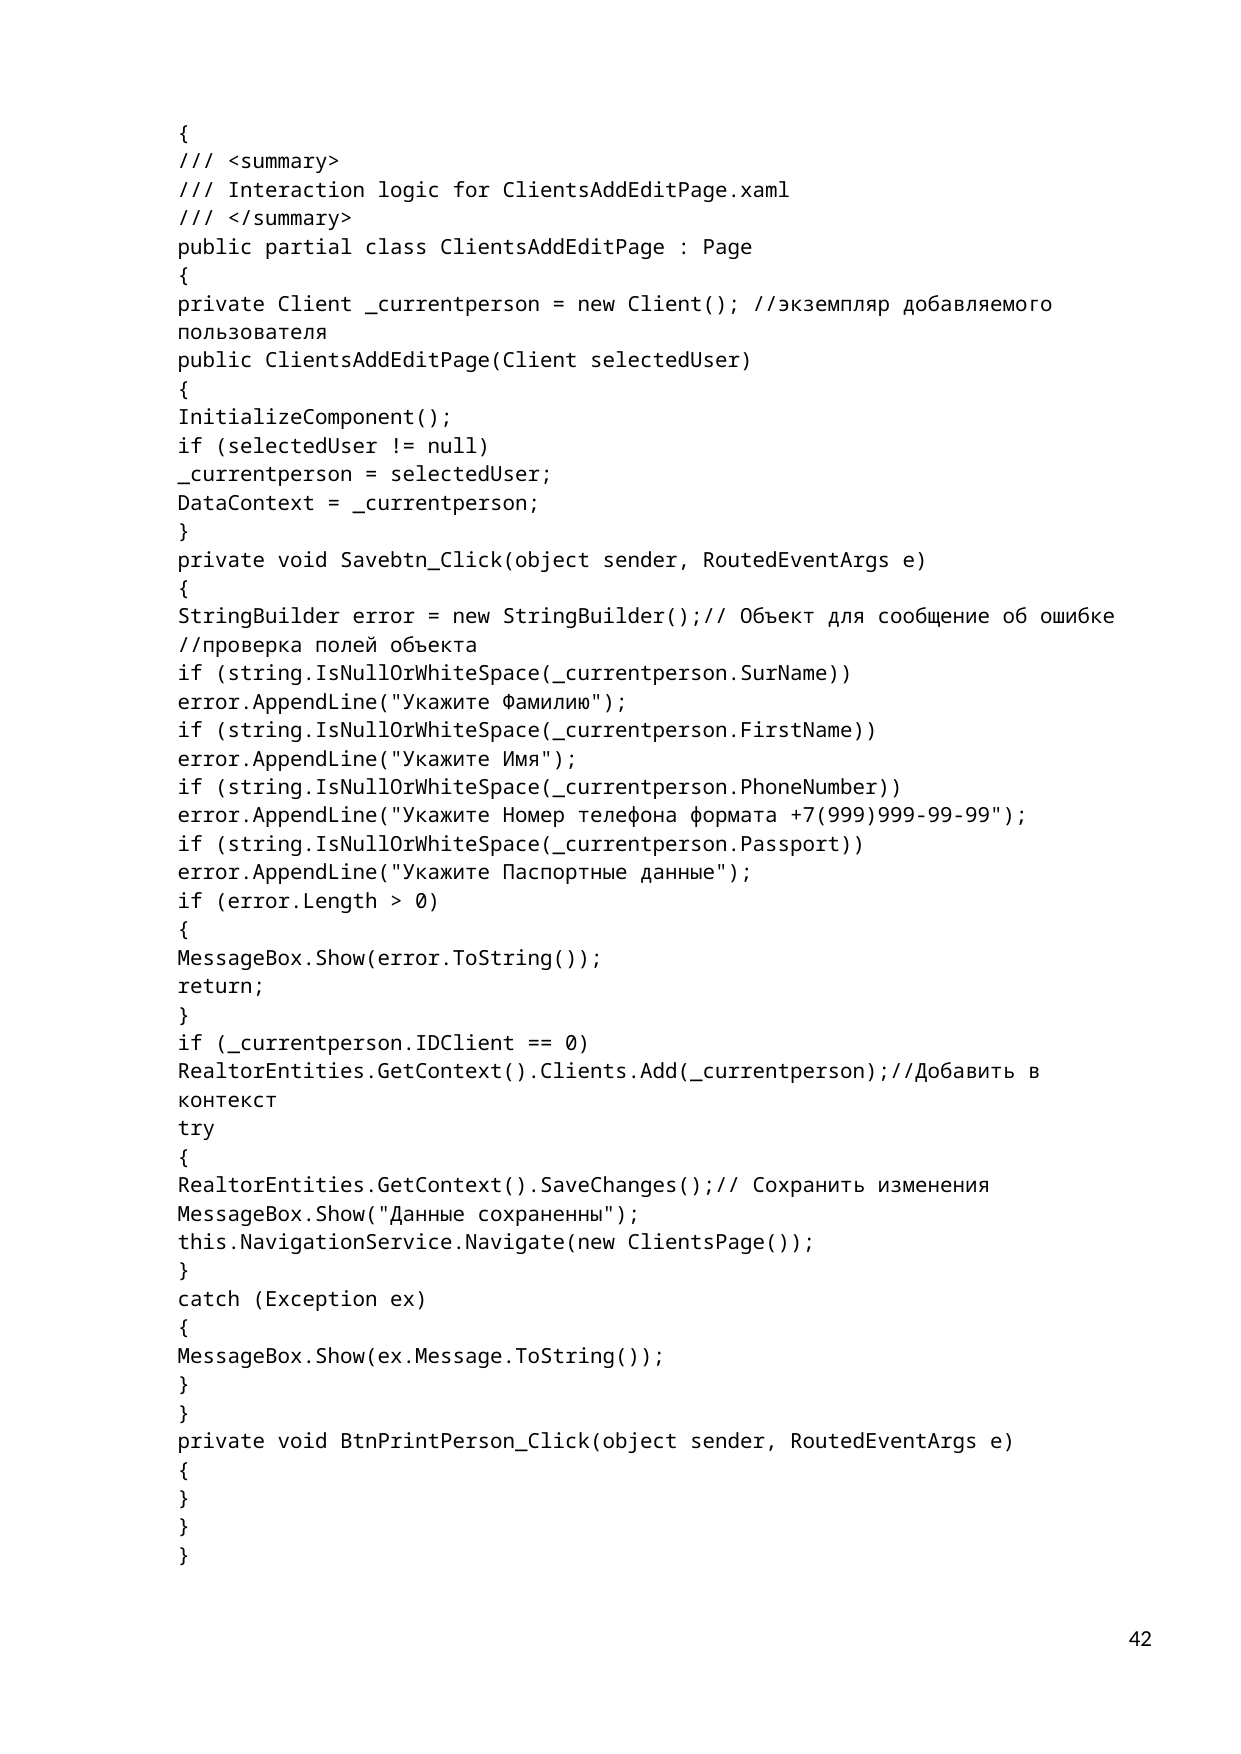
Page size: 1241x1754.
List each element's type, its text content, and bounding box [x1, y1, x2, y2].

text public partial class ClientsAddEditPage : Page [177, 232, 1152, 260]
text MessageBox.Show("Данные сохраненны"); [177, 1199, 1152, 1227]
text private void Savebtn_Click(object sender, RoutedEventArgs e) [177, 545, 1152, 573]
text if (_currentperson.IDClient == 0) [177, 1028, 1152, 1057]
text { [177, 374, 1152, 402]
text } [177, 1256, 1152, 1284]
text RealtorEntities.GetContext().Clients.Add(_currentperson);//Добавить в контекст [177, 1057, 1152, 1113]
text _currentperson = selectedUser; [177, 459, 1152, 488]
text /// Interaction logic for ClientsAddEditPage.xaml [177, 175, 1152, 203]
text error.AppendLine("Укажите Фамилию"); [177, 687, 1152, 715]
text error.AppendLine("Укажите Имя"); [177, 744, 1152, 772]
text } [177, 1369, 1152, 1398]
text RealtorEntities.GetContext().SaveChanges();// Сохранить изменения [177, 1170, 1152, 1199]
text /// <summary> [177, 147, 1152, 175]
text StringBuilder error = new StringBuilder();// Объект для сообщение об ошибке [177, 602, 1152, 630]
text { [177, 1142, 1152, 1170]
text public ClientsAddEditPage(Client selectedUser) [177, 346, 1152, 374]
text { [177, 1312, 1152, 1341]
text //проверка полей объекта [177, 630, 1152, 658]
text private void BtnPrintPerson_Click(object sender, RoutedEventArgs e) [177, 1426, 1152, 1455]
text if (error.Length > 0) [177, 886, 1152, 914]
text { [177, 118, 1152, 147]
text { [177, 914, 1152, 943]
text return; [177, 971, 1152, 1000]
text } [177, 1483, 1152, 1512]
text catch (Exception ex) [177, 1284, 1152, 1312]
text MessageBox.Show(error.ToString()); [177, 943, 1152, 971]
text } [177, 1540, 1152, 1568]
text if (string.IsNullOrWhiteSpace(_currentperson.SurName)) [177, 658, 1152, 687]
text InitializeComponent(); [177, 402, 1152, 431]
text { [177, 1455, 1152, 1483]
text } [177, 1512, 1152, 1540]
text MessageBox.Show(ex.Message.ToString()); [177, 1341, 1152, 1369]
text if (string.IsNullOrWhiteSpace(_currentperson.FirstName)) [177, 715, 1152, 744]
text error.AppendLine("Укажите Номер телефона формата +7(999)999-99-99"); [177, 801, 1152, 829]
text error.AppendLine("Укажите Паспортные данные"); [177, 857, 1152, 886]
text private Client _currentperson = new Client(); //экземпляр добавляемого пользователя [177, 289, 1152, 346]
text } [177, 516, 1152, 545]
text { [177, 573, 1152, 602]
text /// </summary> [177, 203, 1152, 232]
text if (string.IsNullOrWhiteSpace(_currentperson.Passport)) [177, 829, 1152, 857]
text { [177, 260, 1152, 289]
text DataContext = _currentperson; [177, 488, 1152, 516]
text } [177, 1000, 1152, 1028]
text this.NavigationService.Navigate(new ClientsPage()); [177, 1227, 1152, 1256]
text if (selectedUser != null) [177, 431, 1152, 459]
text try [177, 1113, 1152, 1142]
text if (string.IsNullOrWhiteSpace(_currentperson.PhoneNumber)) [177, 772, 1152, 801]
text } [177, 1398, 1152, 1426]
